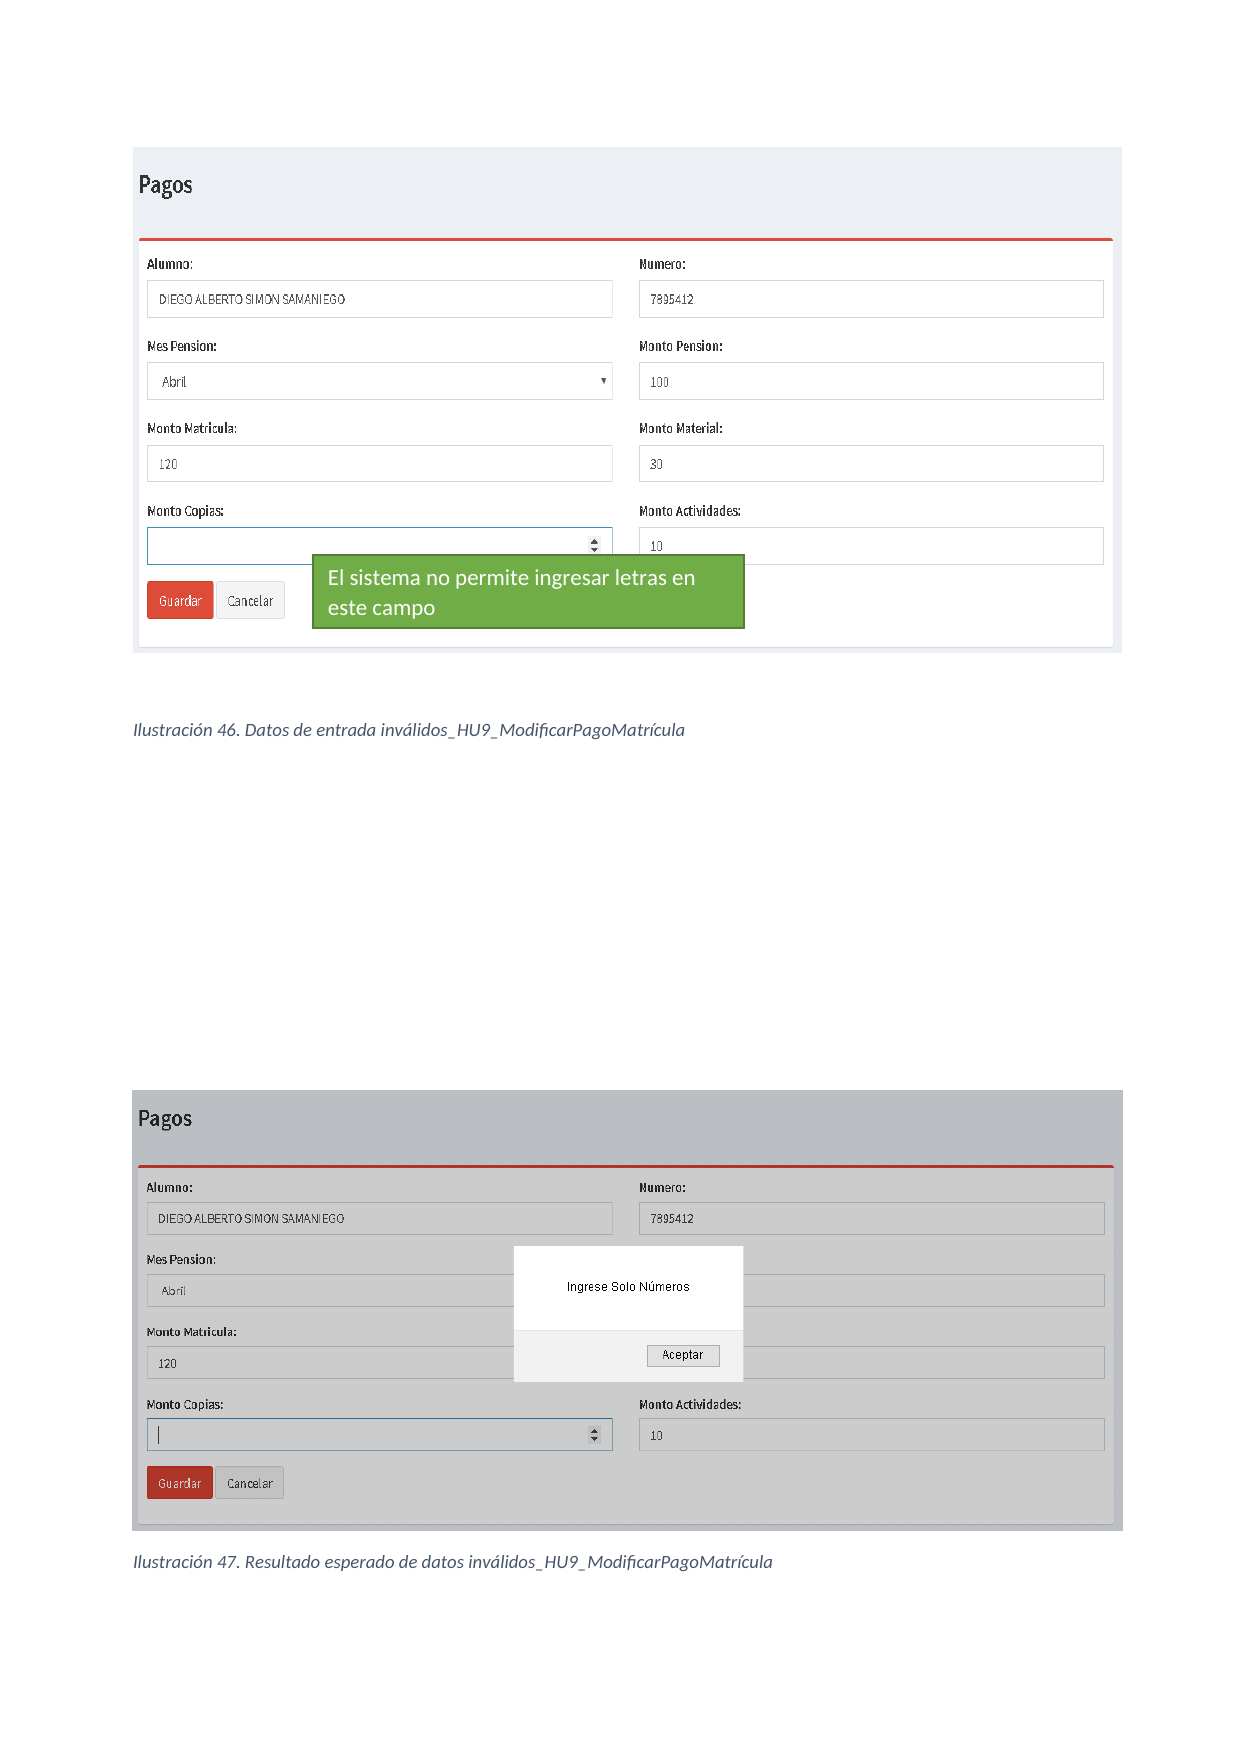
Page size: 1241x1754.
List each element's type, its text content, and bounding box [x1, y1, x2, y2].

text Ilustración 47. Resultado esperado de datos inválidos_HU9_ModificarPagoMatrícula [133, 1550, 1122, 1573]
picture [132, 1090, 1123, 1531]
text Ilustración 46. Datos de entrada inválidos_HU9_ModificarPagoMatrícula [133, 718, 1122, 741]
picture [132, 147, 1123, 653]
